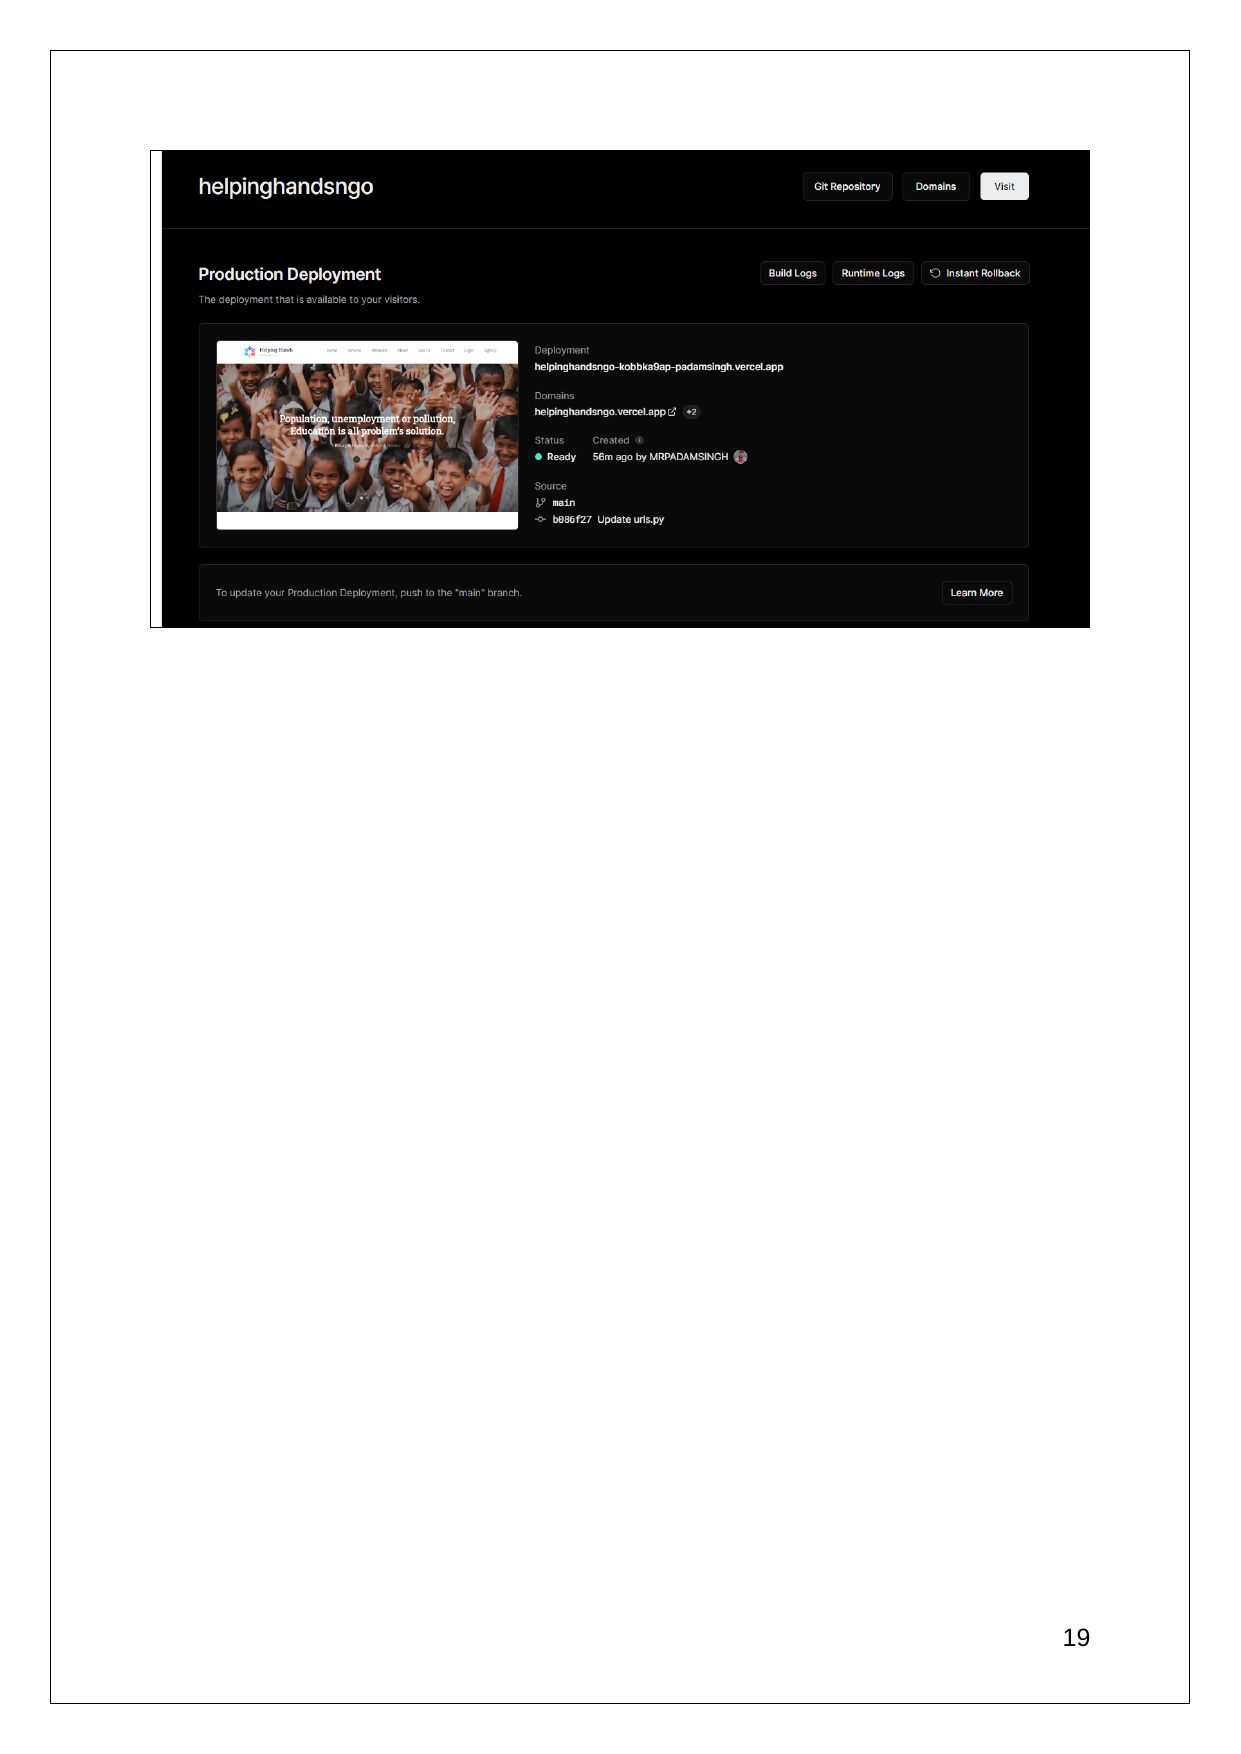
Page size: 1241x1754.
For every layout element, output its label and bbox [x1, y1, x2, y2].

picture [161, 151, 1090, 627]
table_header [151, 151, 161, 627]
